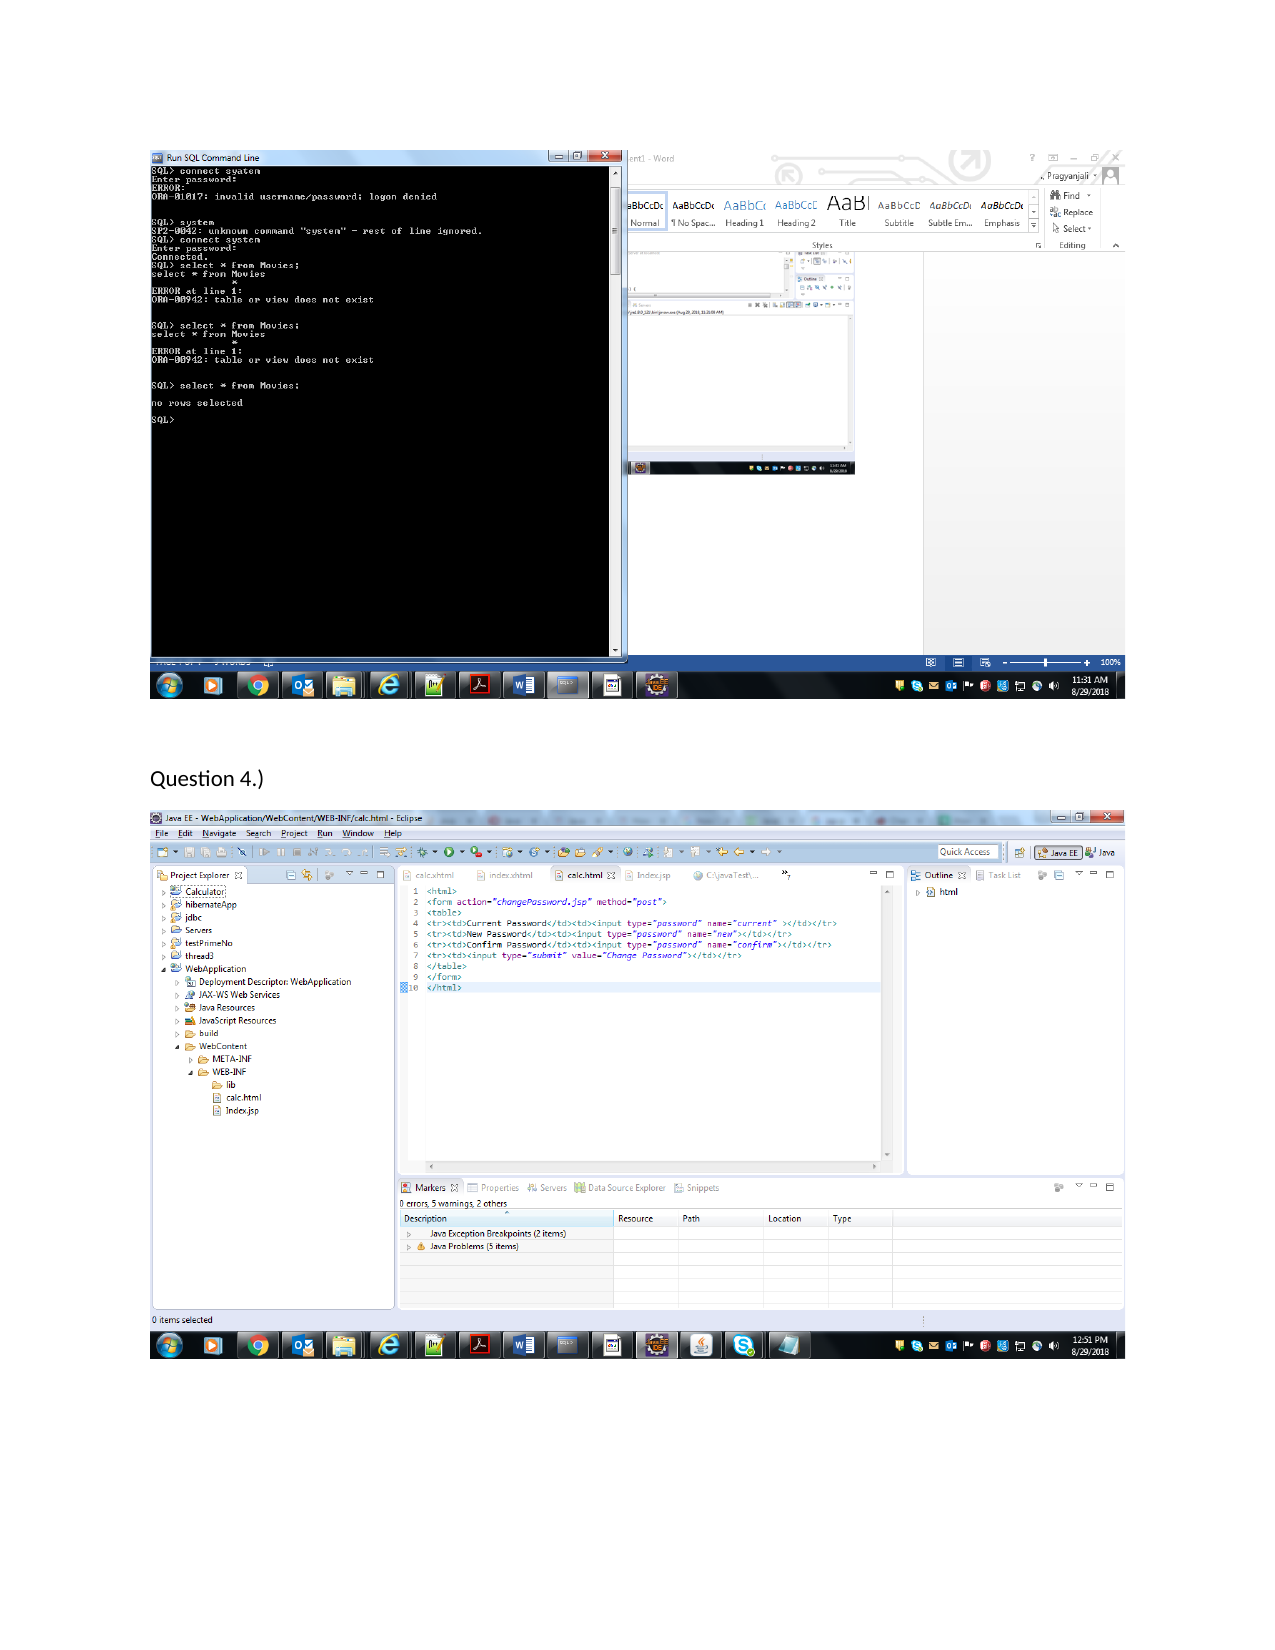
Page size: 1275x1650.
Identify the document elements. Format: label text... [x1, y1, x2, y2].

text Question 4.) [150, 764, 1125, 792]
picture [150, 810, 1125, 1359]
picture [150, 150, 1125, 699]
